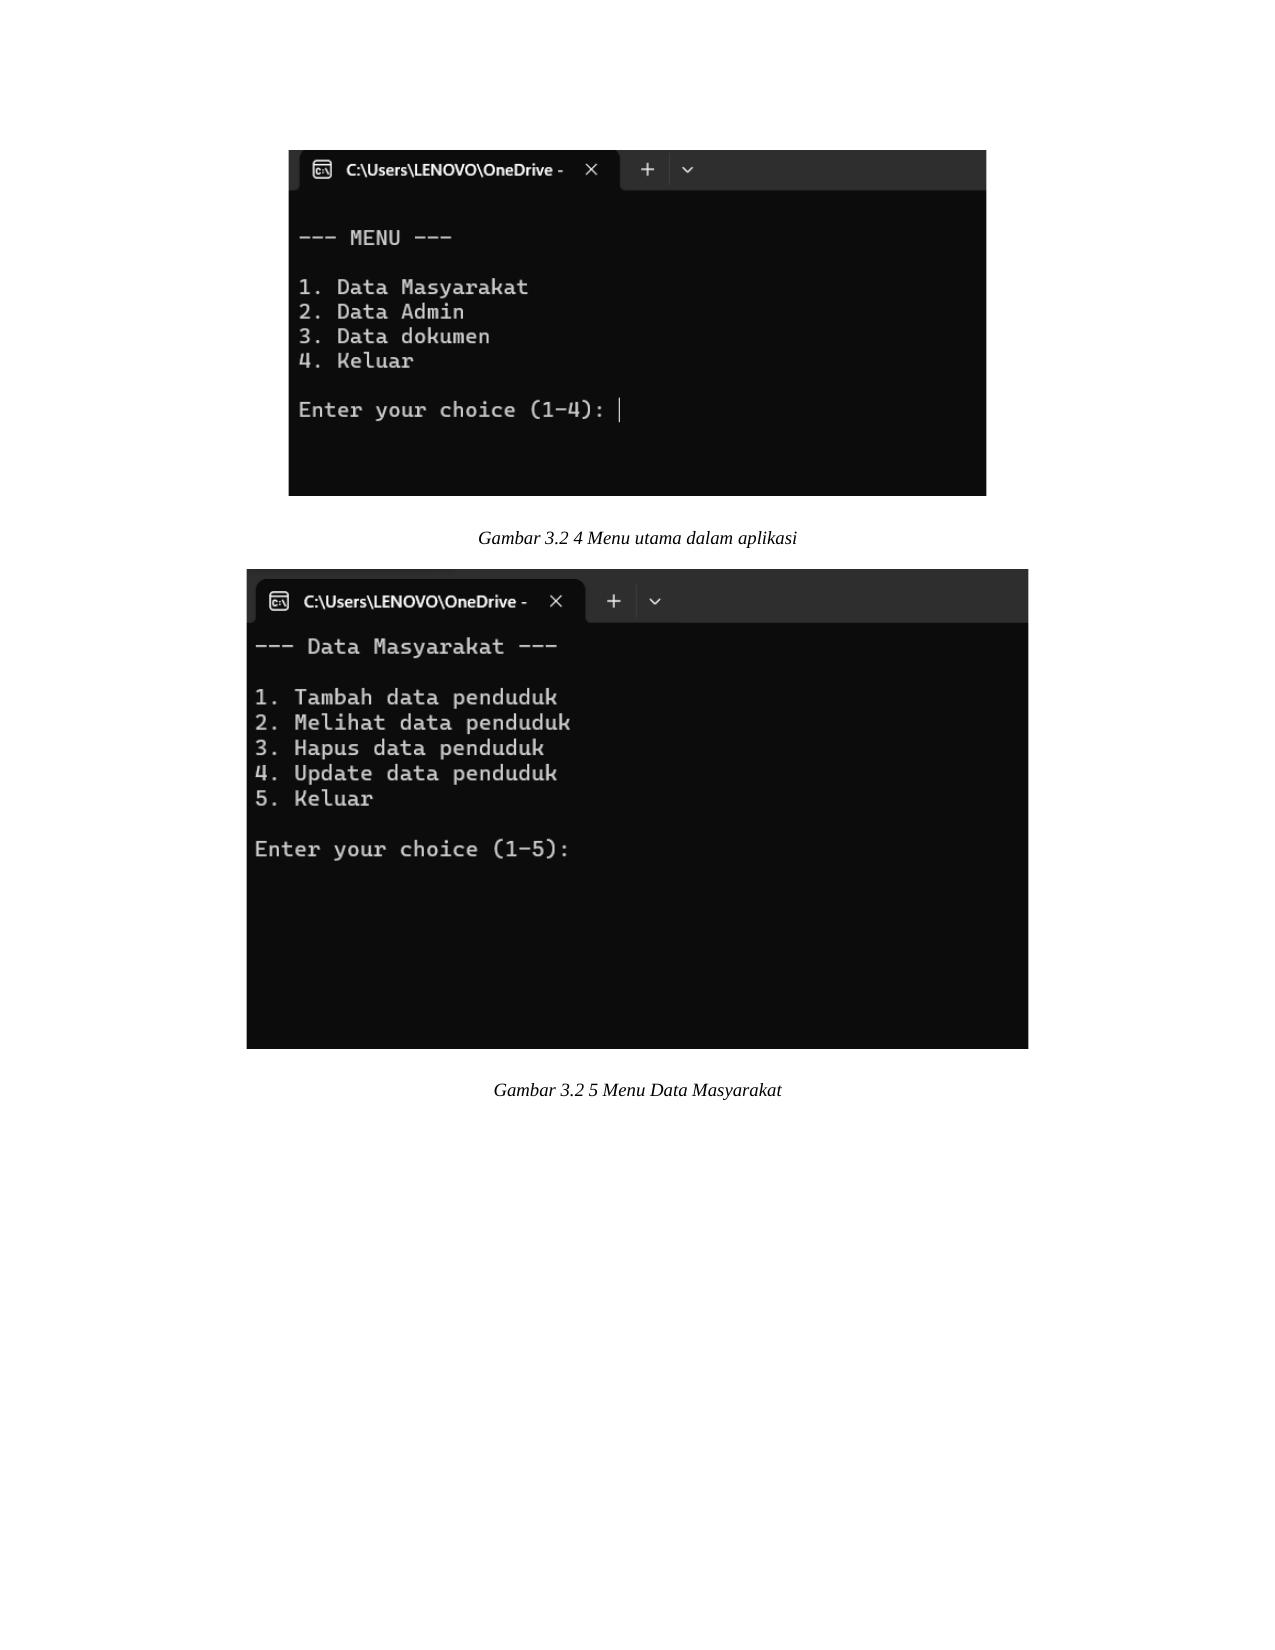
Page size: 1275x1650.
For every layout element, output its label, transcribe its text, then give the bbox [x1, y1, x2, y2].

picture [246, 569, 1029, 1049]
text Gambar 3.2 4 Menu utama dalam aplikasi [150, 527, 1125, 548]
text Gambar 3.2 5 Menu Data Masyarakat [150, 1079, 1125, 1101]
picture [288, 150, 987, 496]
